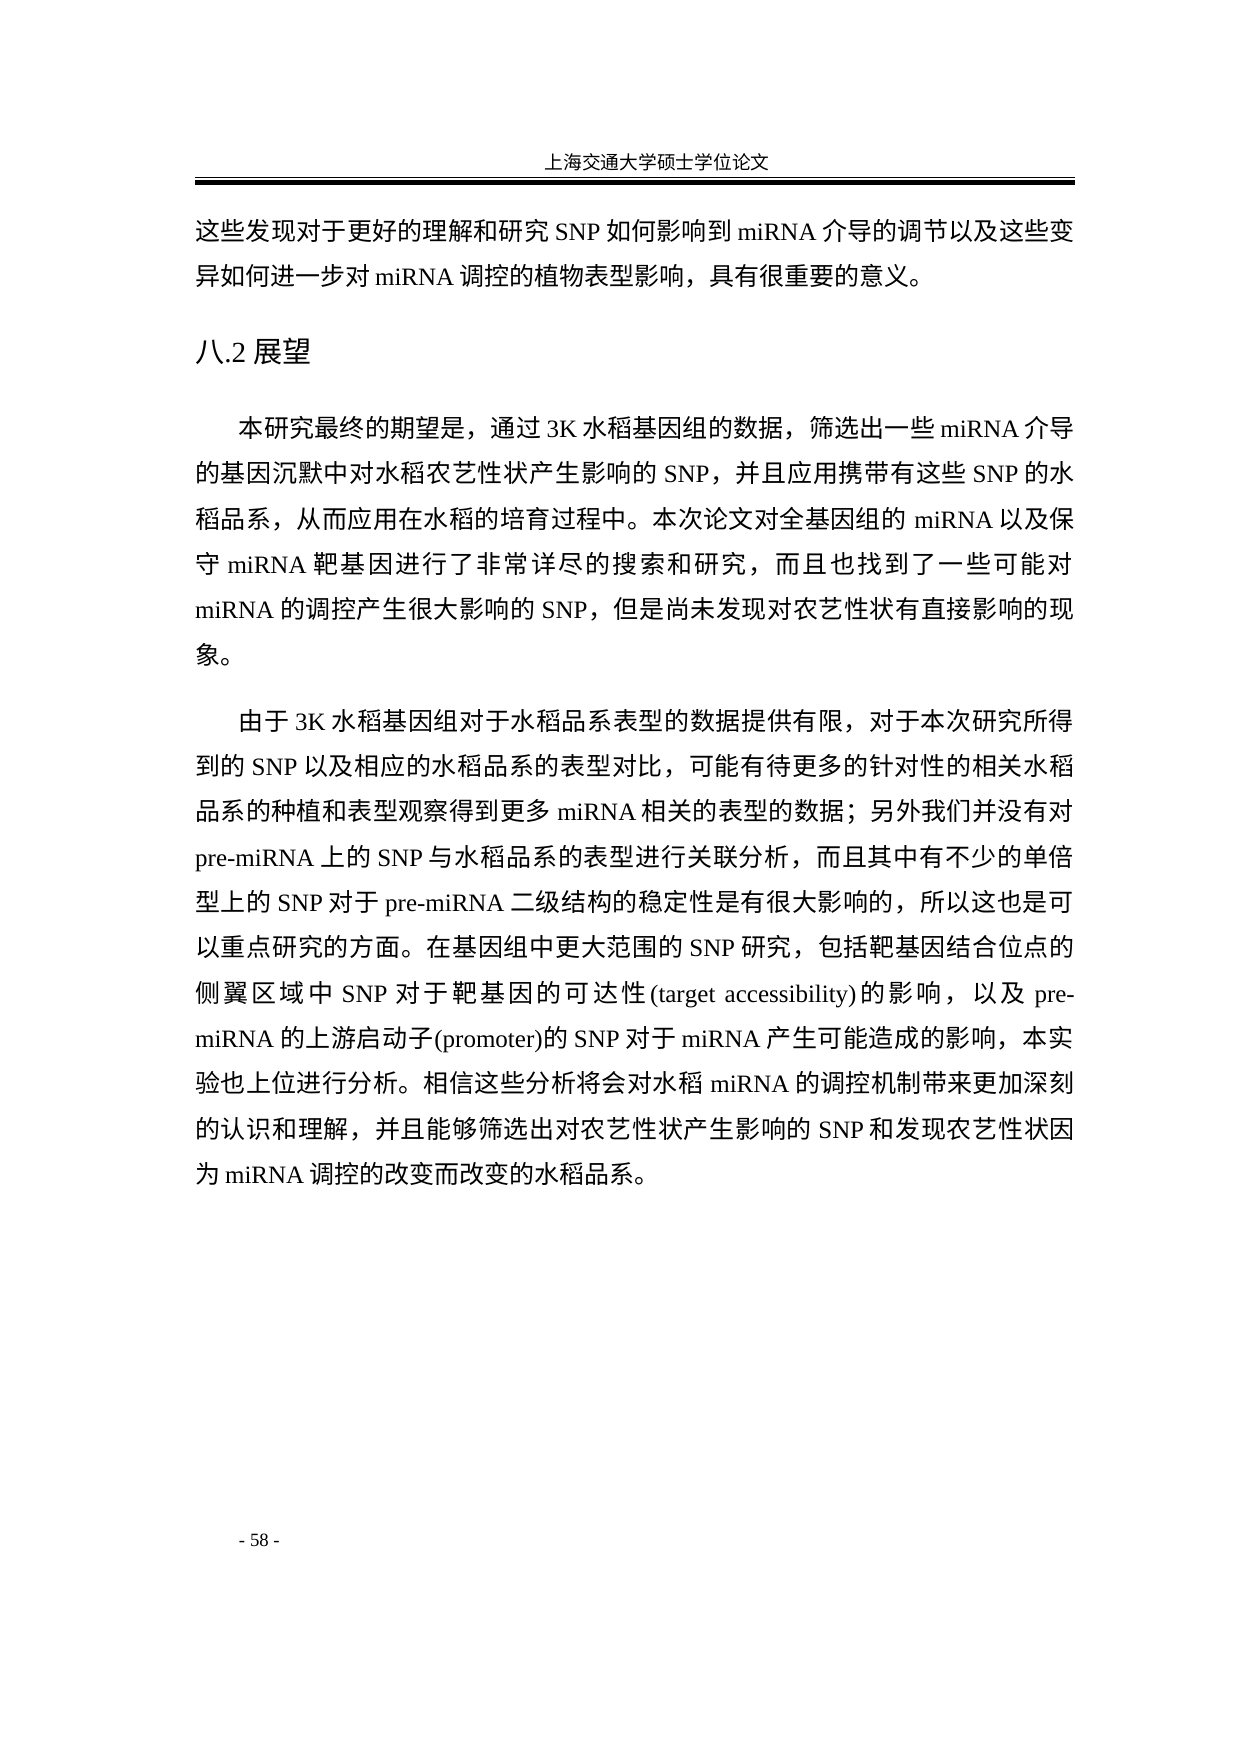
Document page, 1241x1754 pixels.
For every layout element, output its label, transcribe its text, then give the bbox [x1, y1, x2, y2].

subtitle 展望 [195, 329, 1075, 371]
text 由于3K水稻基因组对于水稻品系表型的数据提供有限，对于本次研究所得到的SNP以及相应的水稻品系的表型对比，可能有待更多的针对性的相关水稻品系的种植和表型观察得到更多miRNA相关的表型的数据；另外我们并没有对pre-miRNA上的SNP与水稻品系的表型进行关联分析，而且其中有不少的单倍型上的SNP对于pre-miRNA二级结构的稳定性是有很大影响的，所以这也是可以重点研究的方面。在基因组中更大范围的SNP研究，包括靶基因结合位点的侧翼区域中SNP对于靶基因的可达性(target accessibility)的影响，以及pre-miRNA的上游启动子(promoter)的SNP对于miRNA产生可能造成的影响，本实验也上位进行分析。相信这些分析将会对水稻miRNA的调控机制带来更加深刻的认识和理解，并且能够筛选出对农艺性状产生影响的SNP和发现农艺性状因为miRNA调控的改变而改变的水稻品系。 [195, 701, 1075, 1191]
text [195, 211, 1075, 292]
text 本研究最终的期望是，通过3K水稻基因组的数据，筛选出一些miRNA介导的基因沉默中对水稻农艺性状产生影响的SNP，并且应用携带有这些SNP的水稻品系，从而应用在水稻的培育过程中。本次论文对全基因组的miRNA以及保守miRNA靶基因进行了非常详尽的搜索和研究，而且也找到了一些可能对miRNA的调控产生很大影响的SNP，但是尚未发现对农艺性状有直接影响的现象。 [195, 408, 1075, 671]
